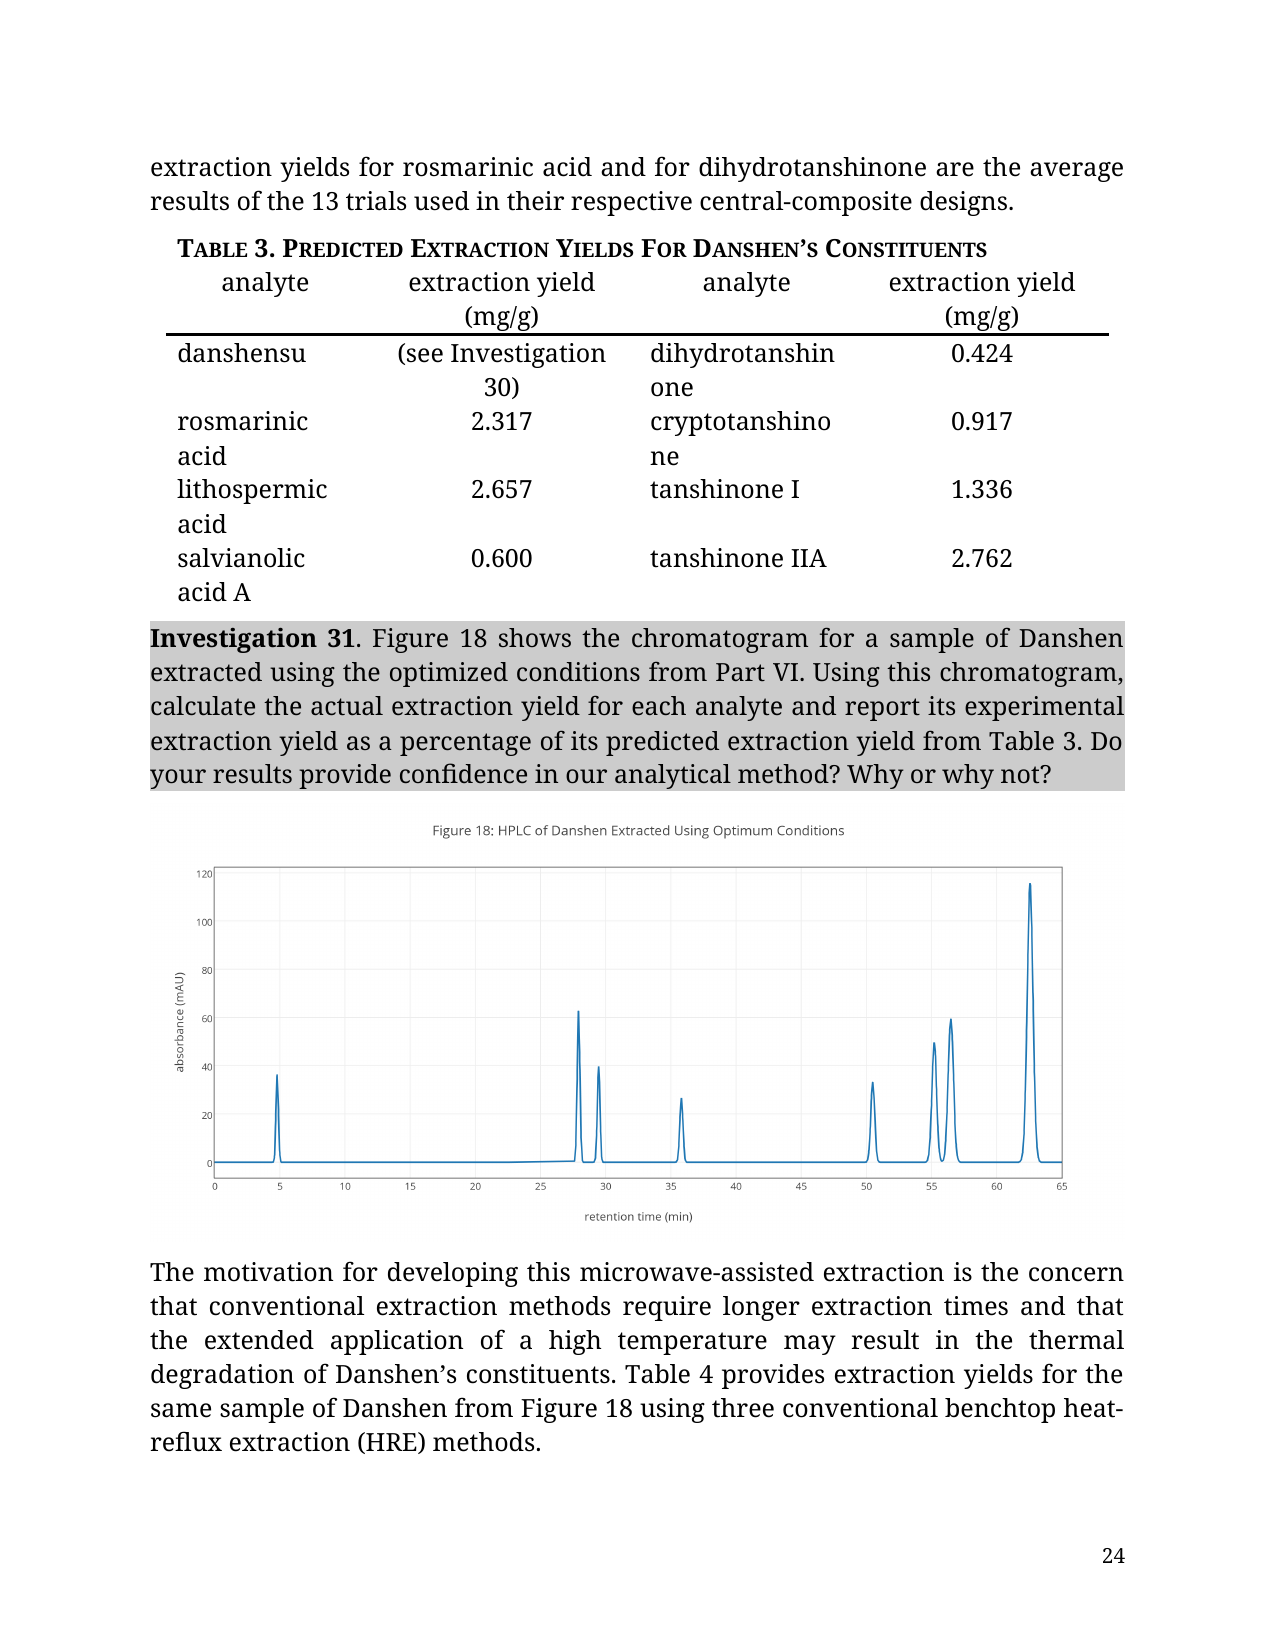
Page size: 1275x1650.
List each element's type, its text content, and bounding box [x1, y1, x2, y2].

table_cell (see Investigation 30) [365, 336, 639, 404]
table_cell tanshinone I [639, 472, 854, 540]
table_cell extraction yield (mg/g) [365, 265, 639, 333]
text The motivation for developing this microwave-assisted extraction is the concern that conventional extraction methods require longer extraction times and that the extended application of a high temperature may result in the thermal degradation of Danshen’s constituents. Table 4 provides extraction yields for the same sample of Danshen from Figure 18 using three conventional benchtop heat-reflux extraction (HRE) methods. [150, 1254, 1125, 1459]
table_cell extraction yield (mg/g) [854, 265, 1109, 333]
table_cell danshensu [166, 336, 364, 404]
table_cell cryptotanshinone [639, 404, 854, 472]
table_cell tanshinone IIA [639, 540, 854, 608]
text Investigation 31. Figure 18 shows the chromatogram for a sample of Danshen extracted using the optimized conditions from Part VI. Using this chromatogram, calculate the actual extraction yield for each analyte and report its experimental extraction yield as a percentage of its predicted extraction yield from Table 3. Do your results provide confidence in our analytical method? Why or why not? [150, 621, 1125, 791]
table_cell 2.657 [365, 472, 639, 540]
table_cell 2.762 [854, 540, 1109, 608]
table_cell 0.917 [854, 404, 1109, 472]
table_cell rosmarinic acid [166, 404, 364, 472]
picture [150, 803, 1125, 1242]
table_cell analyte [639, 265, 854, 333]
table_cell 1.336 [854, 472, 1109, 540]
table_cell dihydrotanshinone [639, 336, 854, 404]
table_cell salvianolic acid A [166, 540, 364, 608]
table_cell 2.317 [365, 404, 639, 472]
table_cell lithospermic acid [166, 472, 364, 540]
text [150, 150, 1125, 218]
table_header Table 3. Predicted Extraction Yields For Danshen’s Constituents [166, 231, 1109, 265]
table_cell analyte [166, 265, 364, 333]
table_cell 0.424 [854, 336, 1109, 404]
table_cell 0.600 [365, 540, 639, 608]
